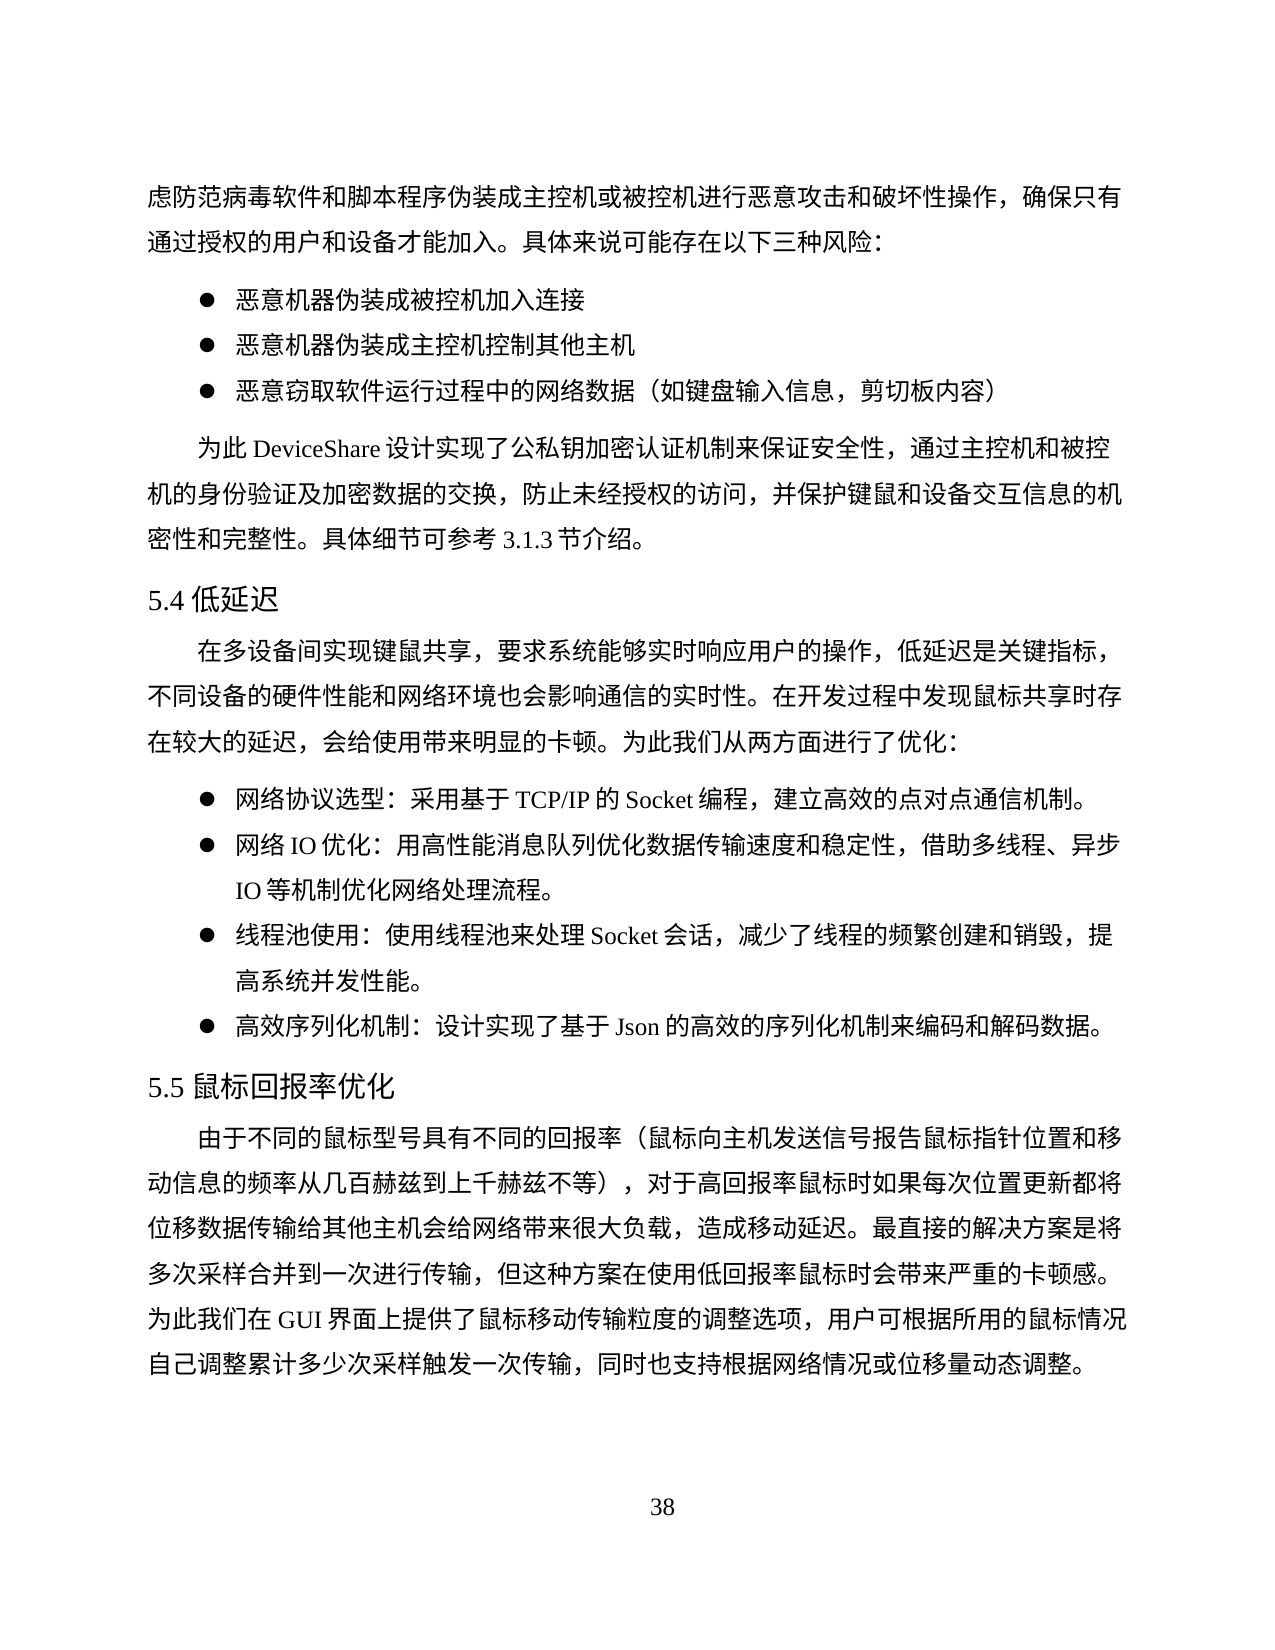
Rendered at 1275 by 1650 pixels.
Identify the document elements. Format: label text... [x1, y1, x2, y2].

list 高效序列化机制：设计实现了基于Json的高效的序列化机制来编码和解码数据。 [198, 1006, 1127, 1043]
text 由于不同的鼠标型号具有不同的回报率（鼠标向主机发送信号报告鼠标指针位置和移动信息的频率从几百赫兹到上千赫兹不等），对于高回报率鼠标时如果每次位置更新都将位移数据传输给其他主机会给网络带来很大负载，造成移动延迟。最直接的解决方案是将多次采样合并到一次进行传输，但这种方案在使用低回报率鼠标时会带来严重的卡顿感。为此我们在GUI界面上提供了鼠标移动传输粒度的调整选项，用户可根据所用的鼠标情况自己调整累计多少次采样触发一次传输，同时也支持根据网络情况或位移量动态调整。 [148, 1118, 1127, 1381]
list 恶意机器伪装成主控机控制其他主机 [198, 326, 1127, 362]
subtitle 鼠标回报率优化 [148, 1064, 1127, 1106]
list 网络协议选型：采用基于TCP/IP的Socket编程，建立高效的点对点通信机制。 [198, 780, 1127, 816]
list 恶意机器伪装成被控机加入连接 [198, 280, 1127, 317]
list 网络IO优化：用高性能消息队列优化数据传输速度和稳定性，借助多线程、异步IO等机制优化网络处理流程。 [198, 825, 1127, 907]
subtitle 低延迟 [148, 577, 1127, 619]
list 线程池使用：使用线程池来处理Socket会话，减少了线程的频繁创建和销毁，提高系统并发性能。 [198, 916, 1127, 997]
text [148, 177, 1127, 259]
text 为此DeviceShare设计实现了公私钥加密认证机制来保证安全性，通过主控机和被控机的身份验证及加密数据的交换，防止未经授权的访问，并保护键鼠和设备交互信息的机密性和完整性。具体细节可参考3.1.3节介绍。 [148, 429, 1127, 556]
list 恶意窃取软件运行过程中的网络数据（如键盘输入信息，剪切板内容） [198, 371, 1127, 407]
text 在多设备间实现键鼠共享，要求系统能够实时响应用户的操作，低延迟是关键指标，不同设备的硬件性能和网络环境也会影响通信的实时性。在开发过程中发现鼠标共享时存在较大的延迟，会给使用带来明显的卡顿。为此我们从两方面进行了优化： [148, 631, 1127, 758]
